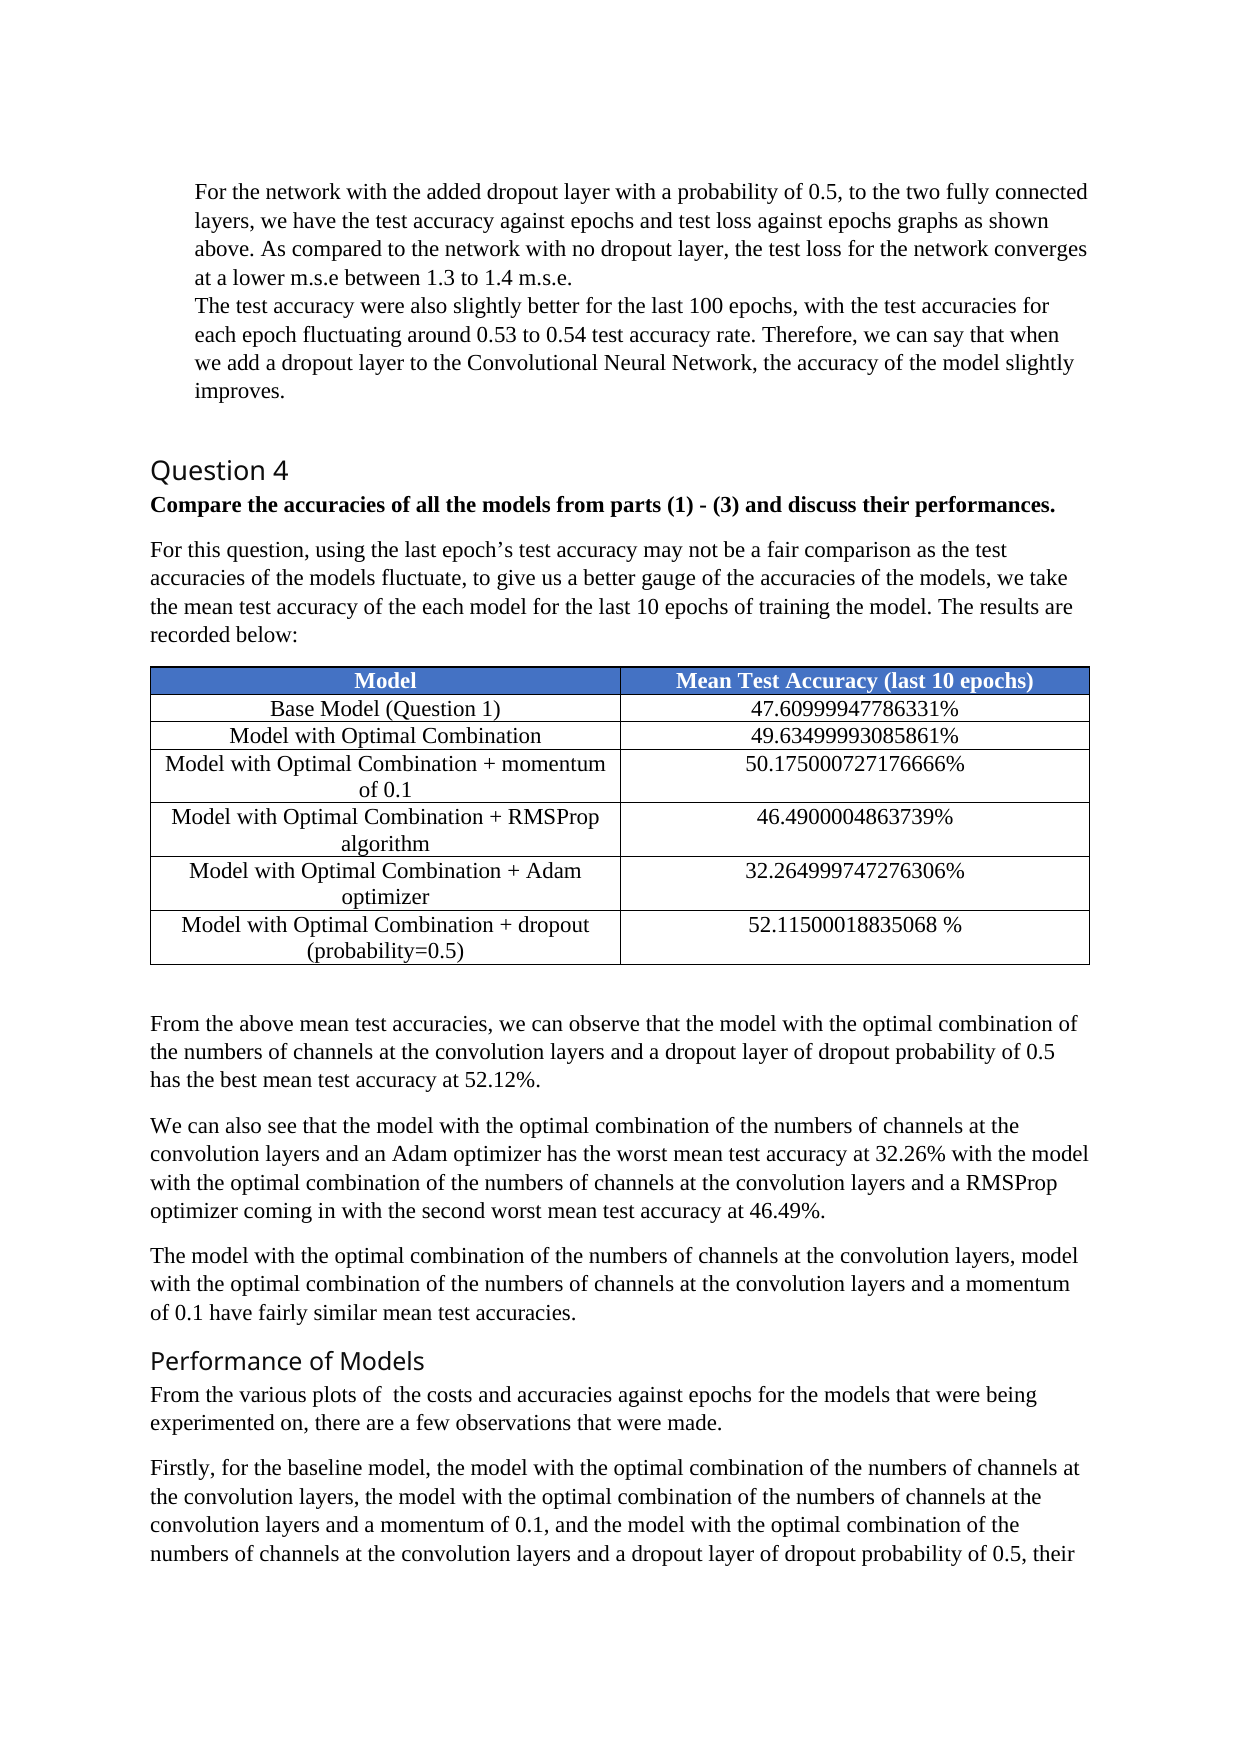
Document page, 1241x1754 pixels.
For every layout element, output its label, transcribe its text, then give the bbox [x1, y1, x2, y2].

table_cell Base Model (Question 1) [151, 695, 620, 721]
table_cell 49.63499993085861% [621, 722, 1089, 748]
subtitle Performance of Models [150, 1344, 1090, 1378]
text For this question, using the last epoch’s test accuracy may not be a fair comparison as the test accuracies of the models fluctuate, to give us a better gauge of the accuracies of the models, we take the mean test accuracy of the each model for the last 10 epochs of training the model. The results are recorded below: [150, 536, 1090, 648]
table_cell 32.264999747276306% [621, 857, 1089, 910]
text From the above mean test accuracies, we can observe that the model with the optimal combination of the numbers of channels at the convolution layers and a dropout layer of dropout probability of 0.5 has the best mean test accuracy at 52.12%. [150, 1010, 1090, 1093]
list The test accuracy were also slightly better for the last 100 epochs, with the test accuracies for each epoch fluctuating around 0.53 to 0.54 test accuracy rate. Therefore, we can say that when we add a dropout layer to the Convolutional Neural Network, the accuracy of the model slightly improves. [194, 292, 1090, 404]
table_cell 46.4900004863739% [621, 803, 1089, 856]
table_cell Model with Optimal Combination + RMSProp algorithm [151, 803, 620, 856]
table_cell Model with Optimal Combination + Adam optimizer [151, 857, 620, 910]
table_header Mean Test Accuracy (last 10 epochs) [621, 668, 1089, 694]
table_cell Model with Optimal Combination + momentum of 0.1 [151, 750, 620, 802]
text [150, 1454, 1090, 1566]
table_cell 52.11500018835068 % [621, 911, 1089, 963]
text The model with the optimal combination of the numbers of channels at the convolution layers, model with the optimal combination of the numbers of channels at the convolution layers and a momentum of 0.1 have fairly similar mean test accuracies. [150, 1242, 1090, 1325]
text From the various plots of the costs and accuracies against epochs for the models that were being experimented on, there are a few observations that were made. [150, 1381, 1090, 1436]
table_cell 50.175000727176666% [621, 750, 1089, 802]
list For the network with the added dropout layer with a probability of 0.5, to the two fully connected layers, we have the test accuracy against epochs and test loss against epochs graphs as shown above. As compared to the network with no dropout layer, the test loss for the network converges at a lower m.s.e between 1.3 to 1.4 m.s.e. [194, 178, 1090, 290]
table_cell Model with Optimal Combination + dropout (probability=0.5) [151, 911, 620, 963]
table_cell 47.60999947786331% [621, 695, 1089, 721]
text We can also see that the model with the optimal combination of the numbers of channels at the convolution layers and an Adam optimizer has the worst mean test accuracy at 32.26% with the model with the optimal combination of the numbers of channels at the convolution layers and a RMSProp optimizer coming in with the second worst mean test accuracy at 46.49%. [150, 1112, 1090, 1223]
text Compare the accuracies of all the models from parts (1) - (3) and discuss their performances. [150, 491, 1090, 517]
table_header Model [151, 668, 620, 694]
subtitle Question 4 [150, 451, 1090, 488]
table_cell Model with Optimal Combination [151, 722, 620, 748]
